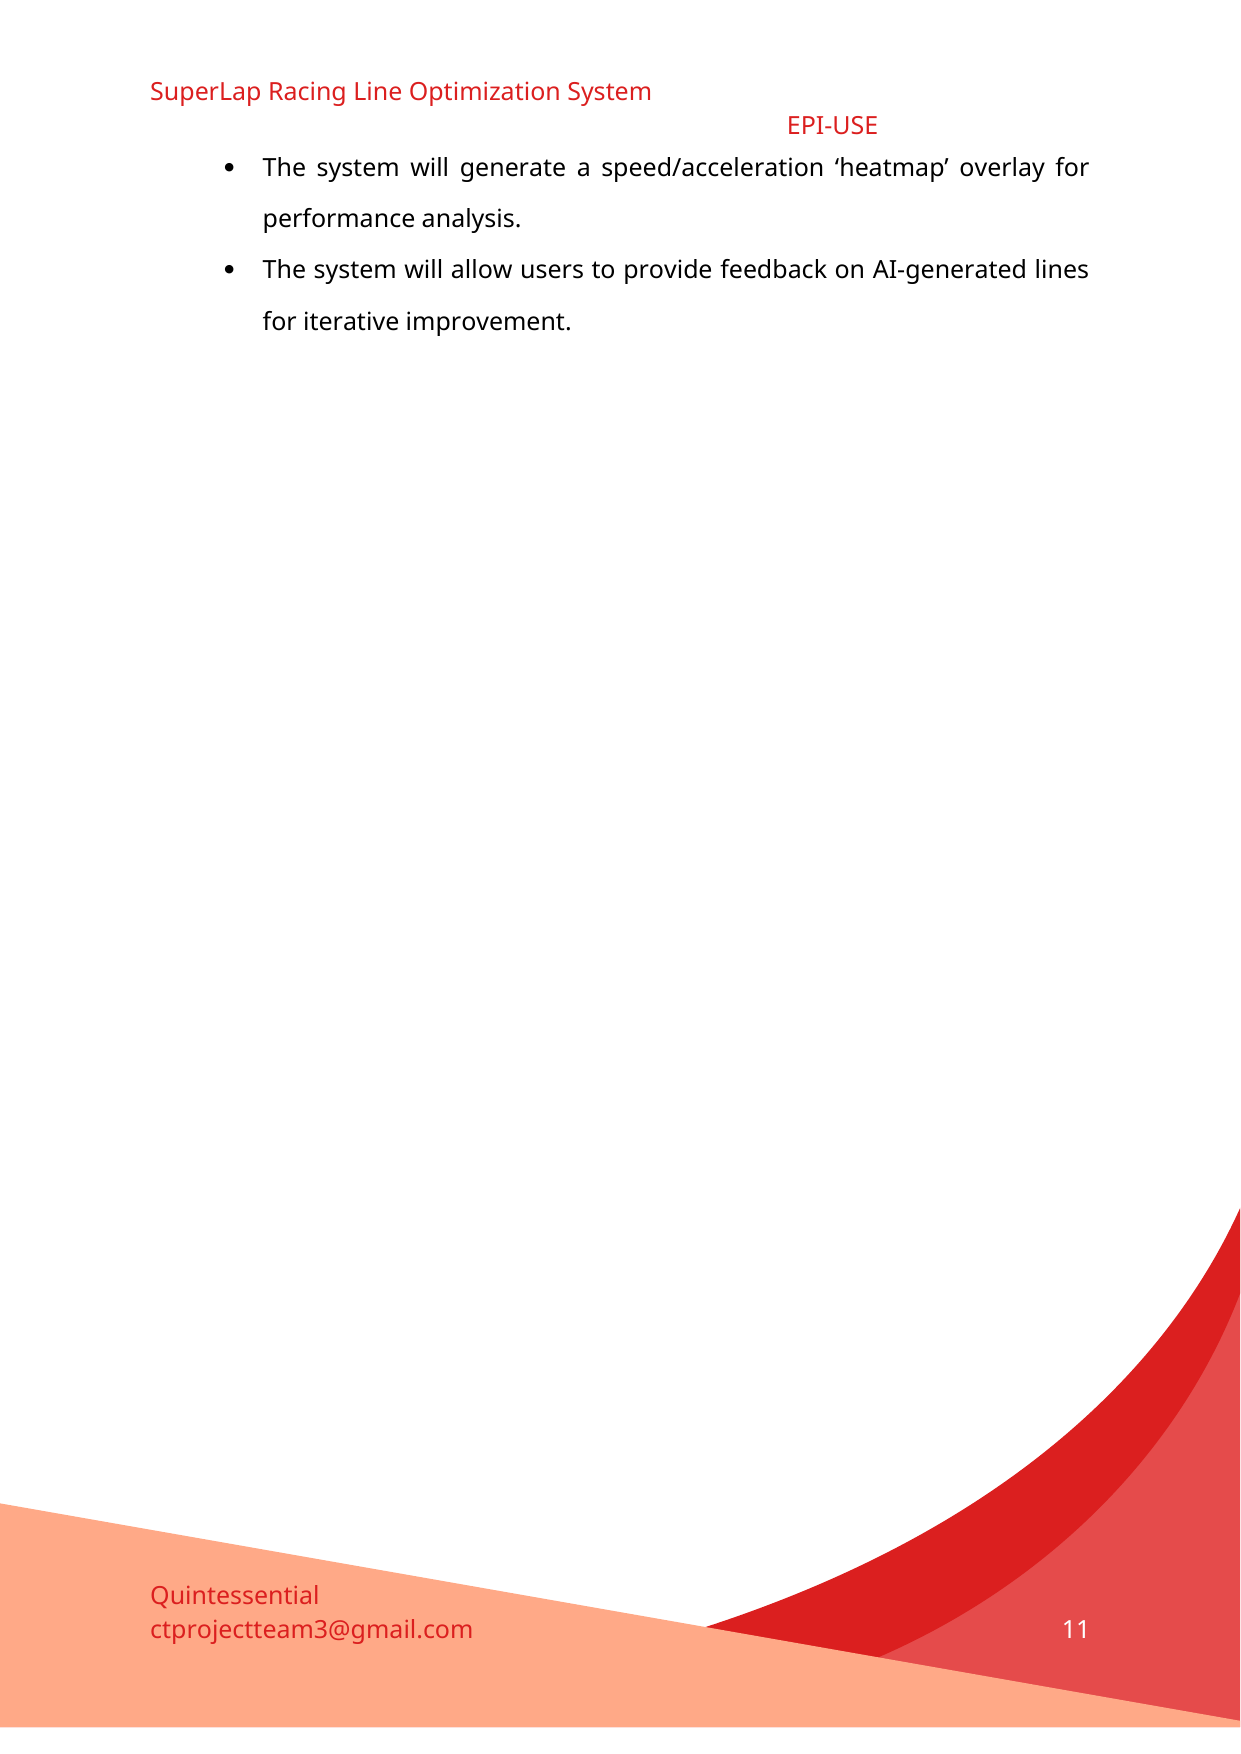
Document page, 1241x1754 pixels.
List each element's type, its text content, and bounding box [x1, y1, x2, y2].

list The system will generate a speed/acceleration ‘heatmap’ overlay for performance analysis. [225, 150, 1090, 235]
list The system will allow users to provide feedback on AI-generated lines for iterative improvement. [225, 252, 1090, 337]
